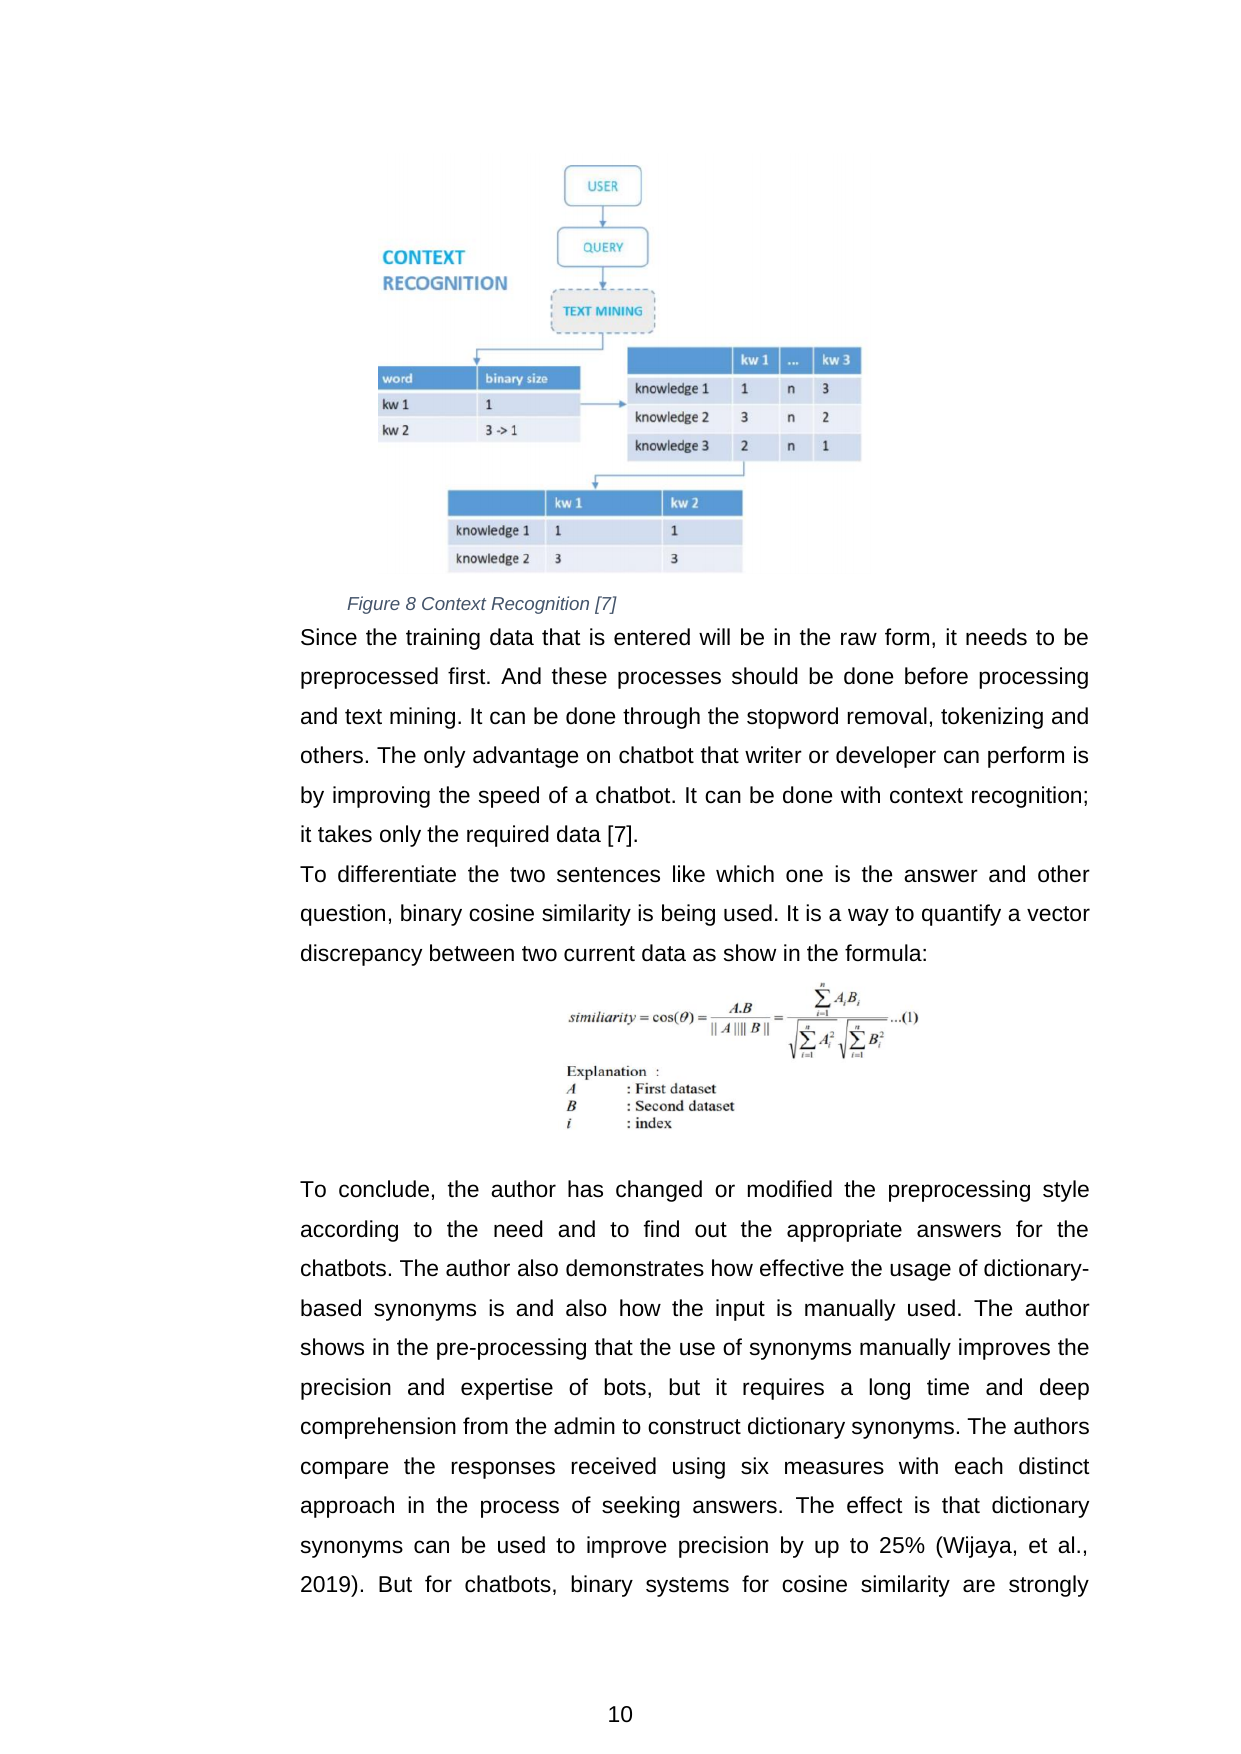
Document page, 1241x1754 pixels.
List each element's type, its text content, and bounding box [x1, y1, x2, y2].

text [300, 1176, 1090, 1598]
text To differentiate the two sentences like which one is the answer and other question, binary cosine similarity is being used. It is a way to quantify a vector discrepancy between two current data as show in the formula: [300, 861, 1090, 966]
text Since the training data that is entered will be in the raw form, it needs to be preprocessed first. And these processes should be done before processing and text mining. It can be done through the stopword removal, tokenizing and others. The only advantage on chatbot that writer or developer can perform is by improving the speed of a chatbot. It can be done with context recognition; it takes only the required data [7]. [300, 624, 1090, 847]
